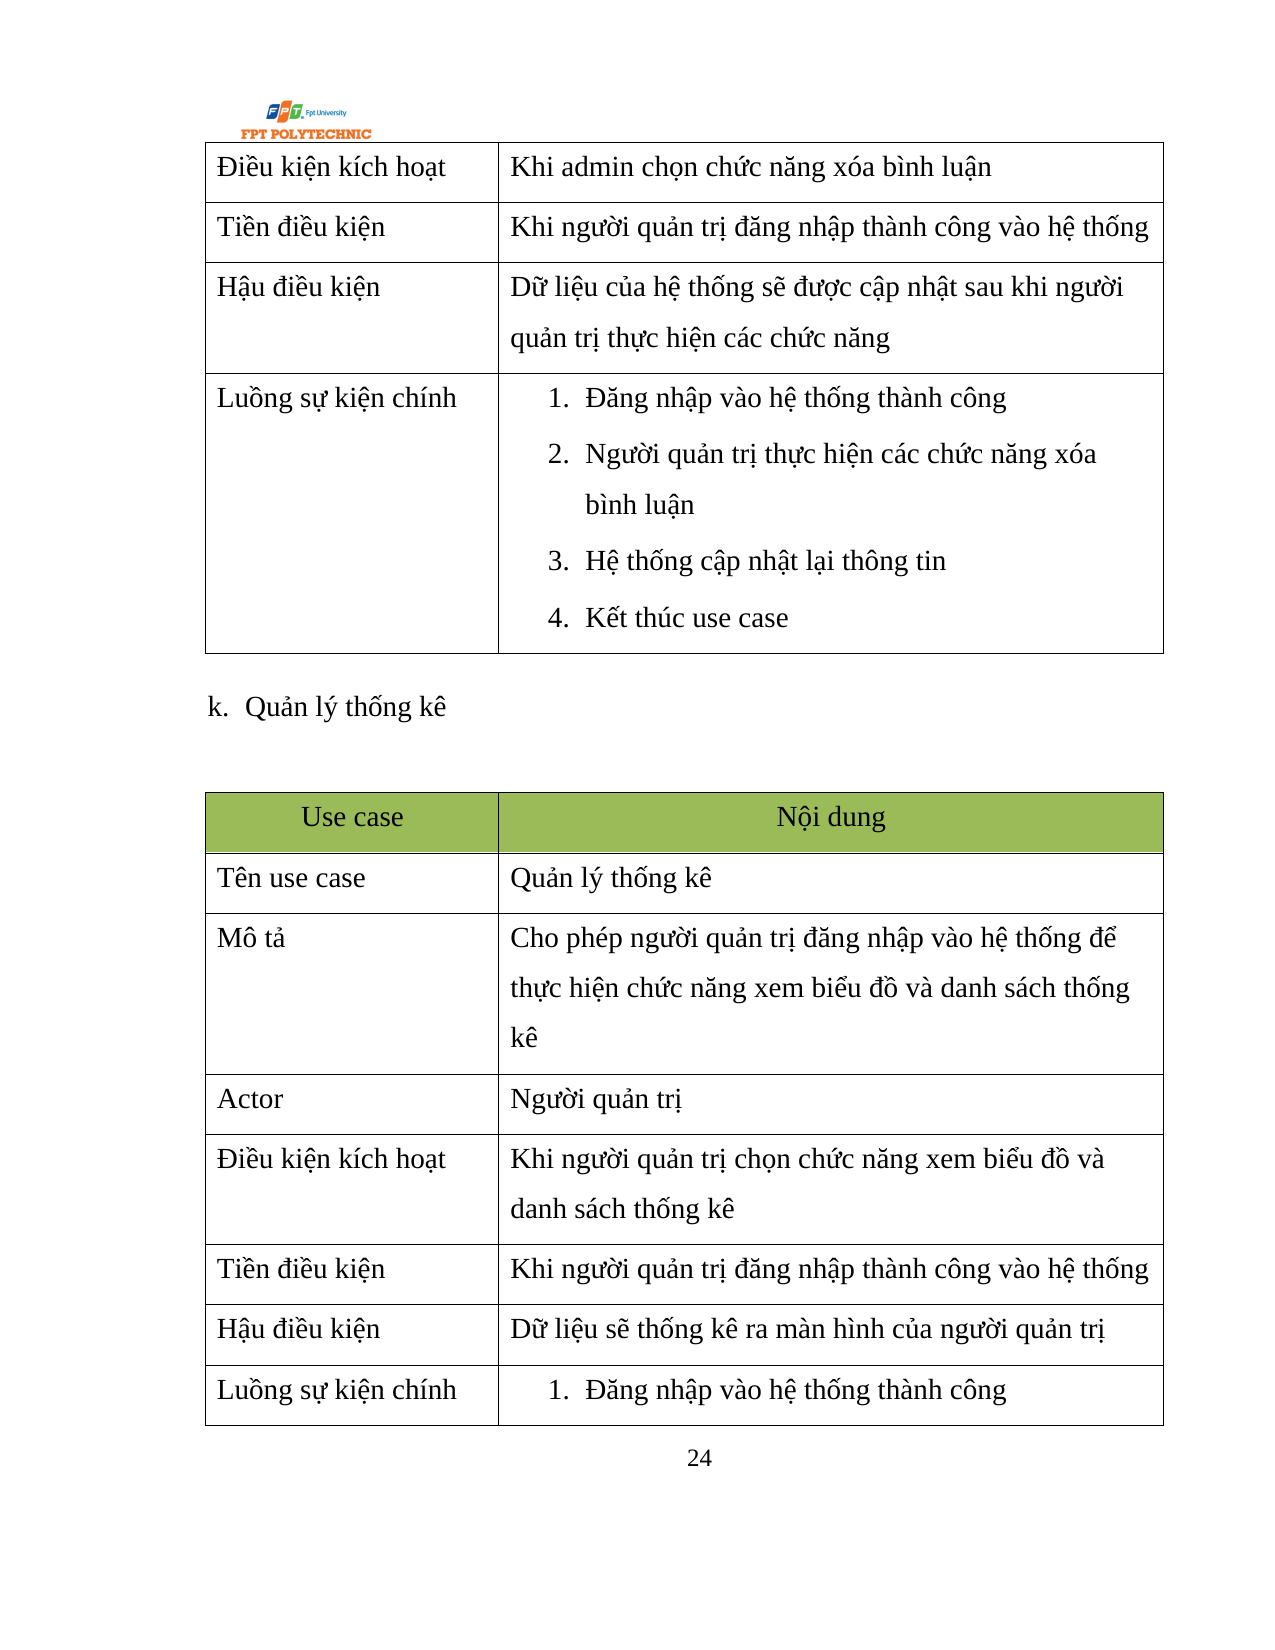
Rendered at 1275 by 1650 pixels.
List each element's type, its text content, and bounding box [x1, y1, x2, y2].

table_cell Hậu điều kiện [206, 263, 498, 373]
table_cell Luồng sự kiện chính [206, 374, 498, 653]
table_cell Khi admin chọn chức năng xóa bình luận [499, 143, 1163, 202]
table_cell Tiền điều kiện [206, 203, 498, 262]
table_cell Khi người quản trị chọn chức năng xem biểu đồ và danh sách thống kê [499, 1135, 1163, 1244]
table_cell Quản lý thống kê [499, 854, 1163, 913]
table_cell Điều kiện kích hoạt [206, 1135, 498, 1244]
table_cell Tiền điều kiện [206, 1245, 498, 1304]
table_cell Cho phép người quản trị đăng nhập vào hệ thống để thực hiện chức năng xem biểu đồ và danh sách thống kê [499, 914, 1163, 1073]
table_cell Đăng nhập vào hệ thống thành công Người quản trị thực hiện các chức năng xem biểu đồ và danh sách thống kê Kết thúc use case [499, 1366, 1163, 1425]
list Quản lý thống kê [207, 689, 1152, 723]
table_cell Dữ liệu sẽ thống kê ra màn hình của người quản trị [499, 1305, 1163, 1364]
table_cell Hậu điều kiện [206, 1305, 498, 1364]
table_cell Khi người quản trị đăng nhập thành công vào hệ thống [499, 1245, 1163, 1304]
table_cell Người quản trị [499, 1075, 1163, 1134]
table_cell Khi người quản trị đăng nhập thành công vào hệ thống [499, 203, 1163, 262]
table_cell Dữ liệu của hệ thống sẽ được cập nhật sau khi người quản trị thực hiện các chức năng [499, 263, 1163, 373]
table_cell Đăng nhập vào hệ thống thành công Người quản trị thực hiện các chức năng xóa bình luận Hệ thống cập nhật lại thông tin Kết thúc use case [499, 374, 1163, 653]
table_cell Tên use case [206, 854, 498, 913]
table_header Use case [206, 793, 498, 852]
table_cell Actor [206, 1075, 498, 1134]
table_cell Luồng sự kiện chính [206, 1366, 498, 1425]
table_cell Điều kiện kích hoạt [206, 143, 498, 202]
table_cell Mô tả [206, 914, 498, 1073]
picture [239, 97, 373, 142]
table_header Nội dung [499, 793, 1163, 852]
